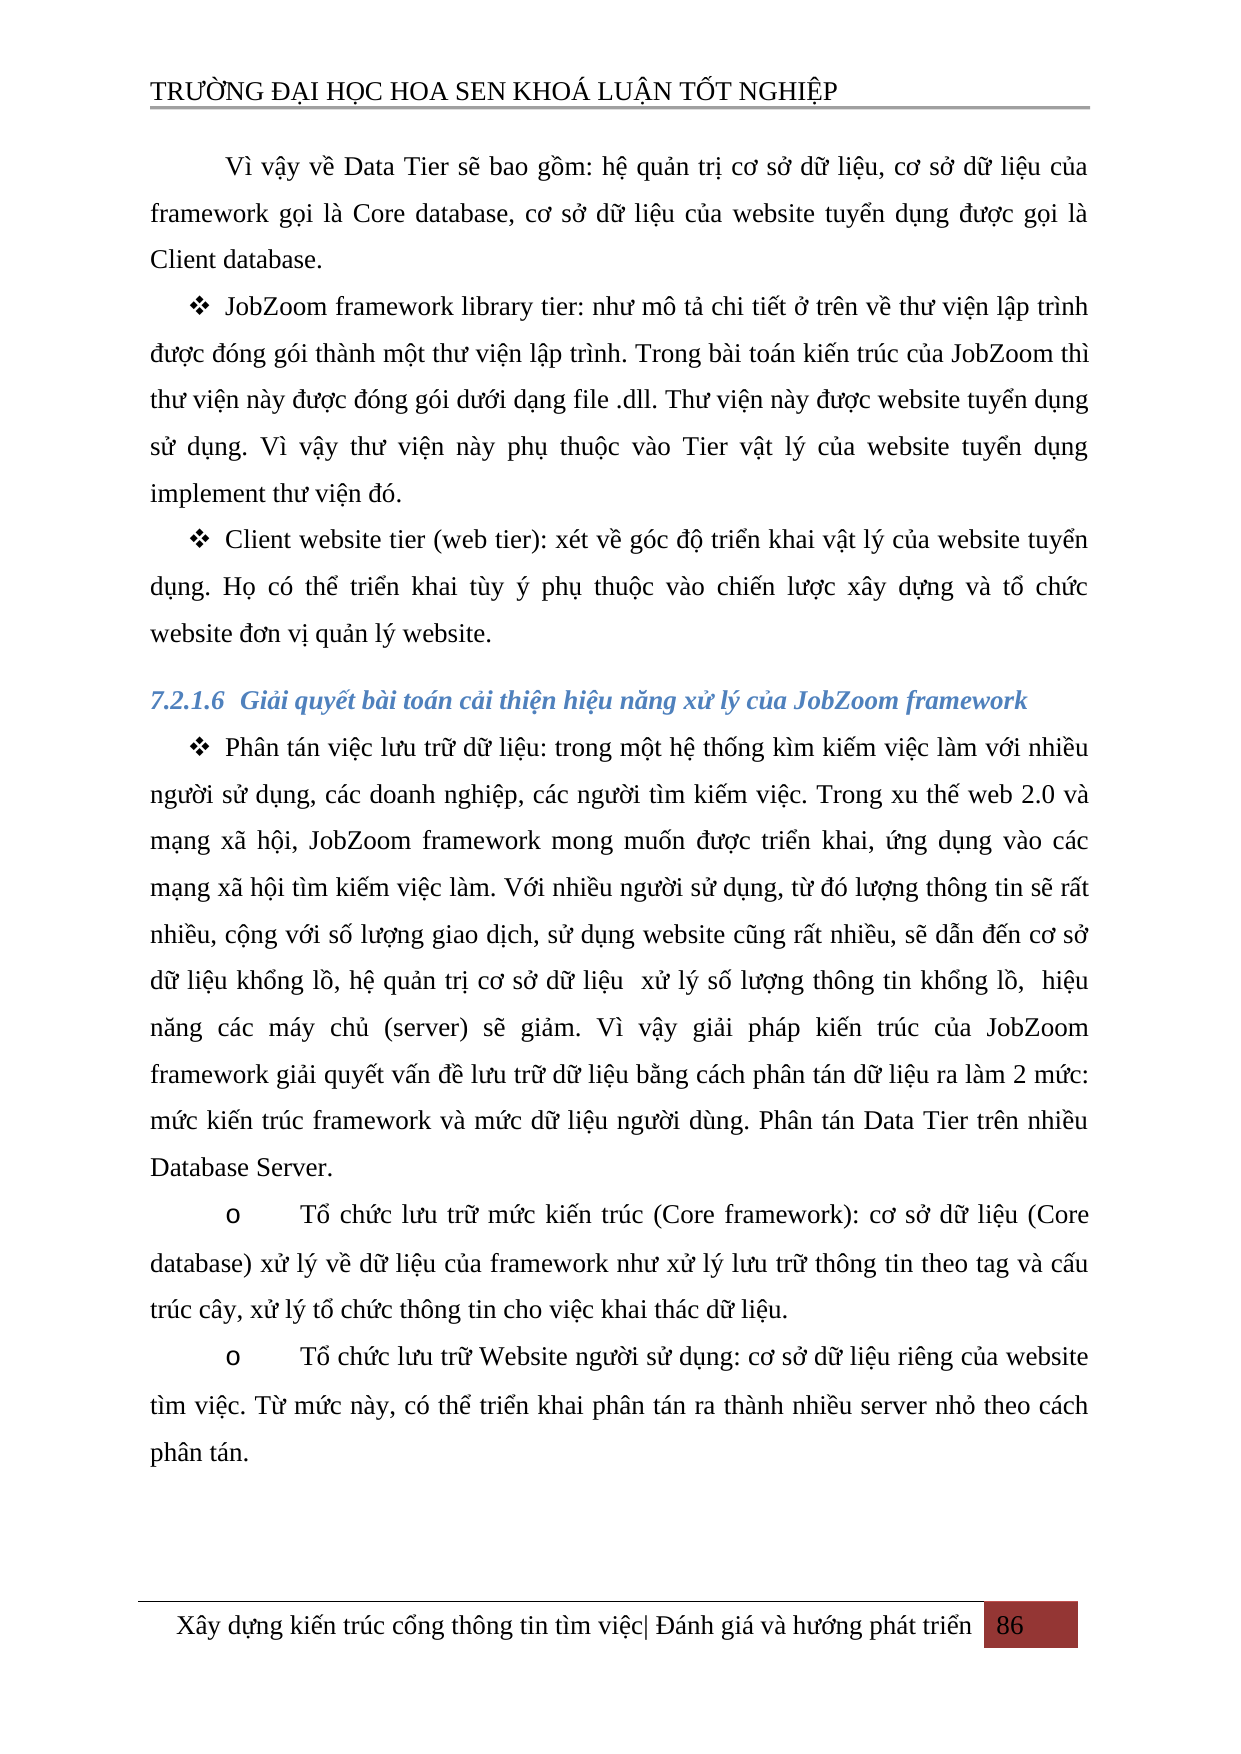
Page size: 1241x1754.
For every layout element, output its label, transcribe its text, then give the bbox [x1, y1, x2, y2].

text Vì vậy về Data Tier sẽ bao gồm: hệ quản trị cơ sở dữ liệu, cơ sở dữ liệu của framework gọi là Core database, cơ sở dữ liệu của website tuyển dụng được gọi là Client database. [150, 150, 1090, 274]
list JobZoom framework library tier: như mô tả chi tiết ở trên về thư viện lập trình được đóng gói thành một thư viện lập trình. Trong bài toán kiến trúc của JobZoom thì thư viện này được đóng gói dưới dạng file .dll. Thư viện này được website tuyển dụng sử dụng. Vì vậy thư viện này phụ thuộc vào Tier vật lý của website tuyển dụng implement thư viện đó. [150, 290, 1090, 508]
list Tổ chức lưu trữ Website người sử dụng: cơ sở dữ liệu riêng của website tìm việc. Từ mức này, có thể triển khai phân tán ra thành nhiều server nhỏ theo cách phân tán. [150, 1340, 1090, 1467]
subtitle Giải quyết bài toán cải thiện hiệu năng xử lý của JobZoom framework [150, 684, 1090, 716]
list Client website tier (web tier): xét về góc độ triển khai vật lý của website tuyển dụng. Họ có thể triển khai tùy ý phụ thuộc vào chiến lược xây dựng và tổ chức website đơn vị quản lý website. [150, 523, 1090, 648]
list Tổ chức lưu trữ mức kiến trúc (Core framework): cơ sở dữ liệu (Core database) xử lý về dữ liệu của framework như xử lý lưu trữ thông tin theo tag và cấu trúc cây, xử lý tổ chức thông tin cho việc khai thác dữ liệu. [150, 1198, 1090, 1324]
list Phân tán việc lưu trữ dữ liệu: trong một hệ thống kìm kiếm việc làm với nhiều người sử dụng, các doanh nghiệp, các người tìm kiếm việc. Trong xu thế web 2.0 và mạng xã hội, JobZoom framework mong muốn được triển khai, ứng dụng vào các mạng xã hội tìm kiếm việc làm. Với nhiều người sử dụng, từ đó lượng thông tin sẽ rất nhiều, cộng với số lượng giao dịch, sử dụng website cũng rất nhiều, sẽ dẫn đến cơ sở dữ liệu khổng lồ, hệ quản trị cơ sở dữ liệu xử lý số lượng thông tin khổng lồ, hiệu năng các máy chủ (server) sẽ giảm. Vì vậy giải pháp kiến trúc của JobZoom framework giải quyết vấn đề lưu trữ dữ liệu bằng cách phân tán dữ liệu ra làm 2 mức: mức kiến trúc framework và mức dữ liệu người dùng. Phân tán Data Tier trên nhiều Database Server. [150, 731, 1090, 1182]
